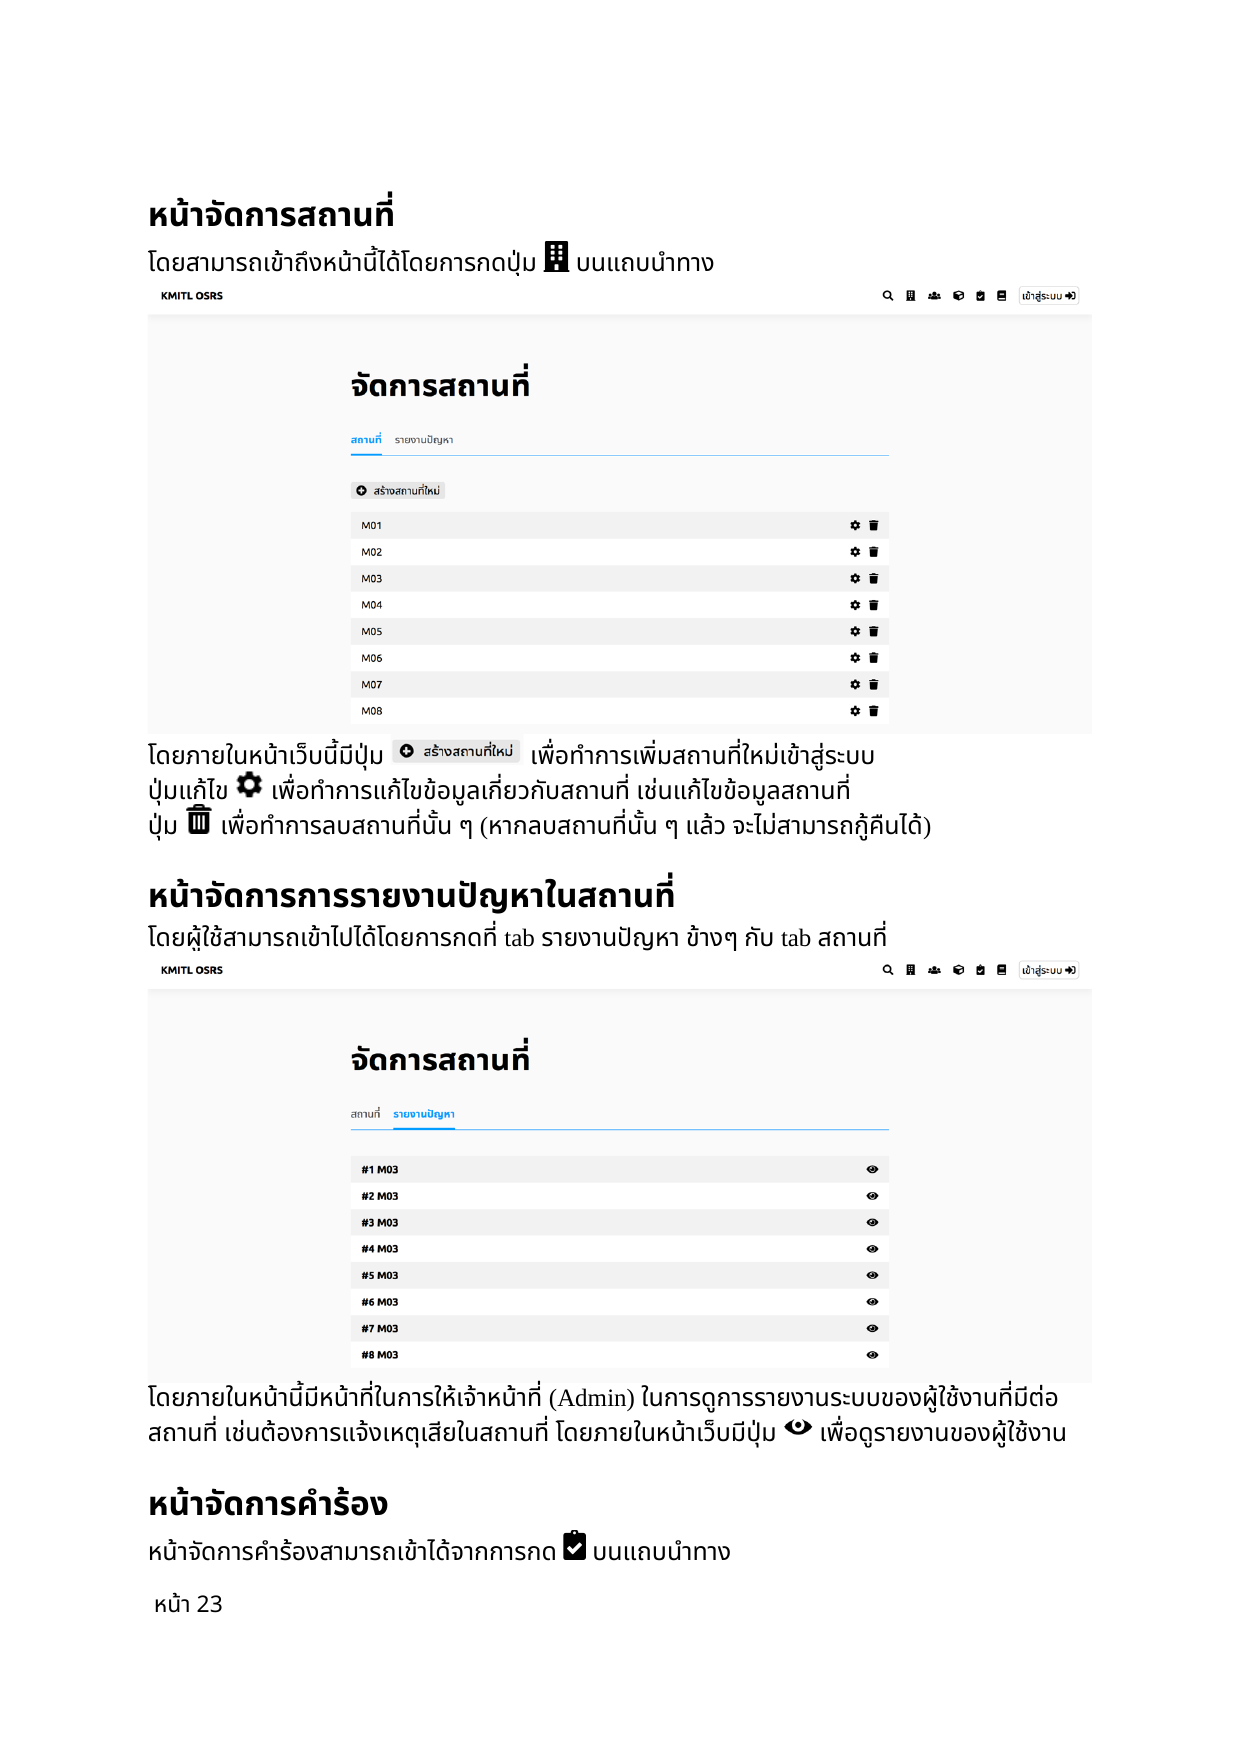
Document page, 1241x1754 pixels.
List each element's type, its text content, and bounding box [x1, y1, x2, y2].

picture [184, 804, 214, 834]
subtitle หน้าจัดการสถานที่ [148, 191, 1092, 242]
text โดยผู้ใช้สามารถเข้าไปได้โดยการกดที่ tab รายงานปัญหา ข้างๆ กับ tab สถานที่ [148, 923, 1092, 951]
picture [147, 276, 1092, 765]
text โดยภายในหน้านี้มีหน้าที่ในการให้เจ้าหน้าที่ (Admin) ในการดูการรายงานระบบของผู้ใช้งานที่มีต่อสถานที่ เช่นต้องการแจ้งเหตุเสียในสถานที่ โดยภายในหน้าเว็บมีปุ่ม เพื่อดูรายงานของผู้ใช้งาน [148, 1383, 1092, 1447]
text ปุ่ม เพื่อทำการลบสถานที่นั้น ๆ (หากลบสถานที่นั้น ๆ แล้ว จะไม่สามารถกู้คืนได้) [148, 804, 1092, 839]
text โดยภายในหน้าเว็บนี้มีปุ่ม เพื่อทำการเพิ่มสถานที่ใหม่เข้าสู่ระบบ [148, 734, 1092, 770]
text โดยสามารถเข้าถึงหน้านี้ได้โดยการกดปุ่ม บนแถบนำทาง [148, 242, 1092, 276]
subtitle หน้าจัดการการรายงานปัญหาในสถานที่ [148, 872, 1092, 923]
picture [543, 241, 570, 272]
text ปุ่มแก้ไข เพื่อทำการแก้ไขข้อมูลเกี่ยวกับสถานที่ เช่นแก้ไขข้อมูลสถานที่ [148, 770, 1092, 804]
picture [147, 951, 1092, 1383]
subtitle หน้าจัดการคำร้อง [148, 1479, 1092, 1530]
picture [563, 1530, 586, 1560]
text หน้าจัดการคำร้องสามารถเข้าได้จากการกด บนแถบนำทาง [148, 1530, 1092, 1565]
picture [783, 1411, 813, 1442]
picture [234, 769, 265, 800]
